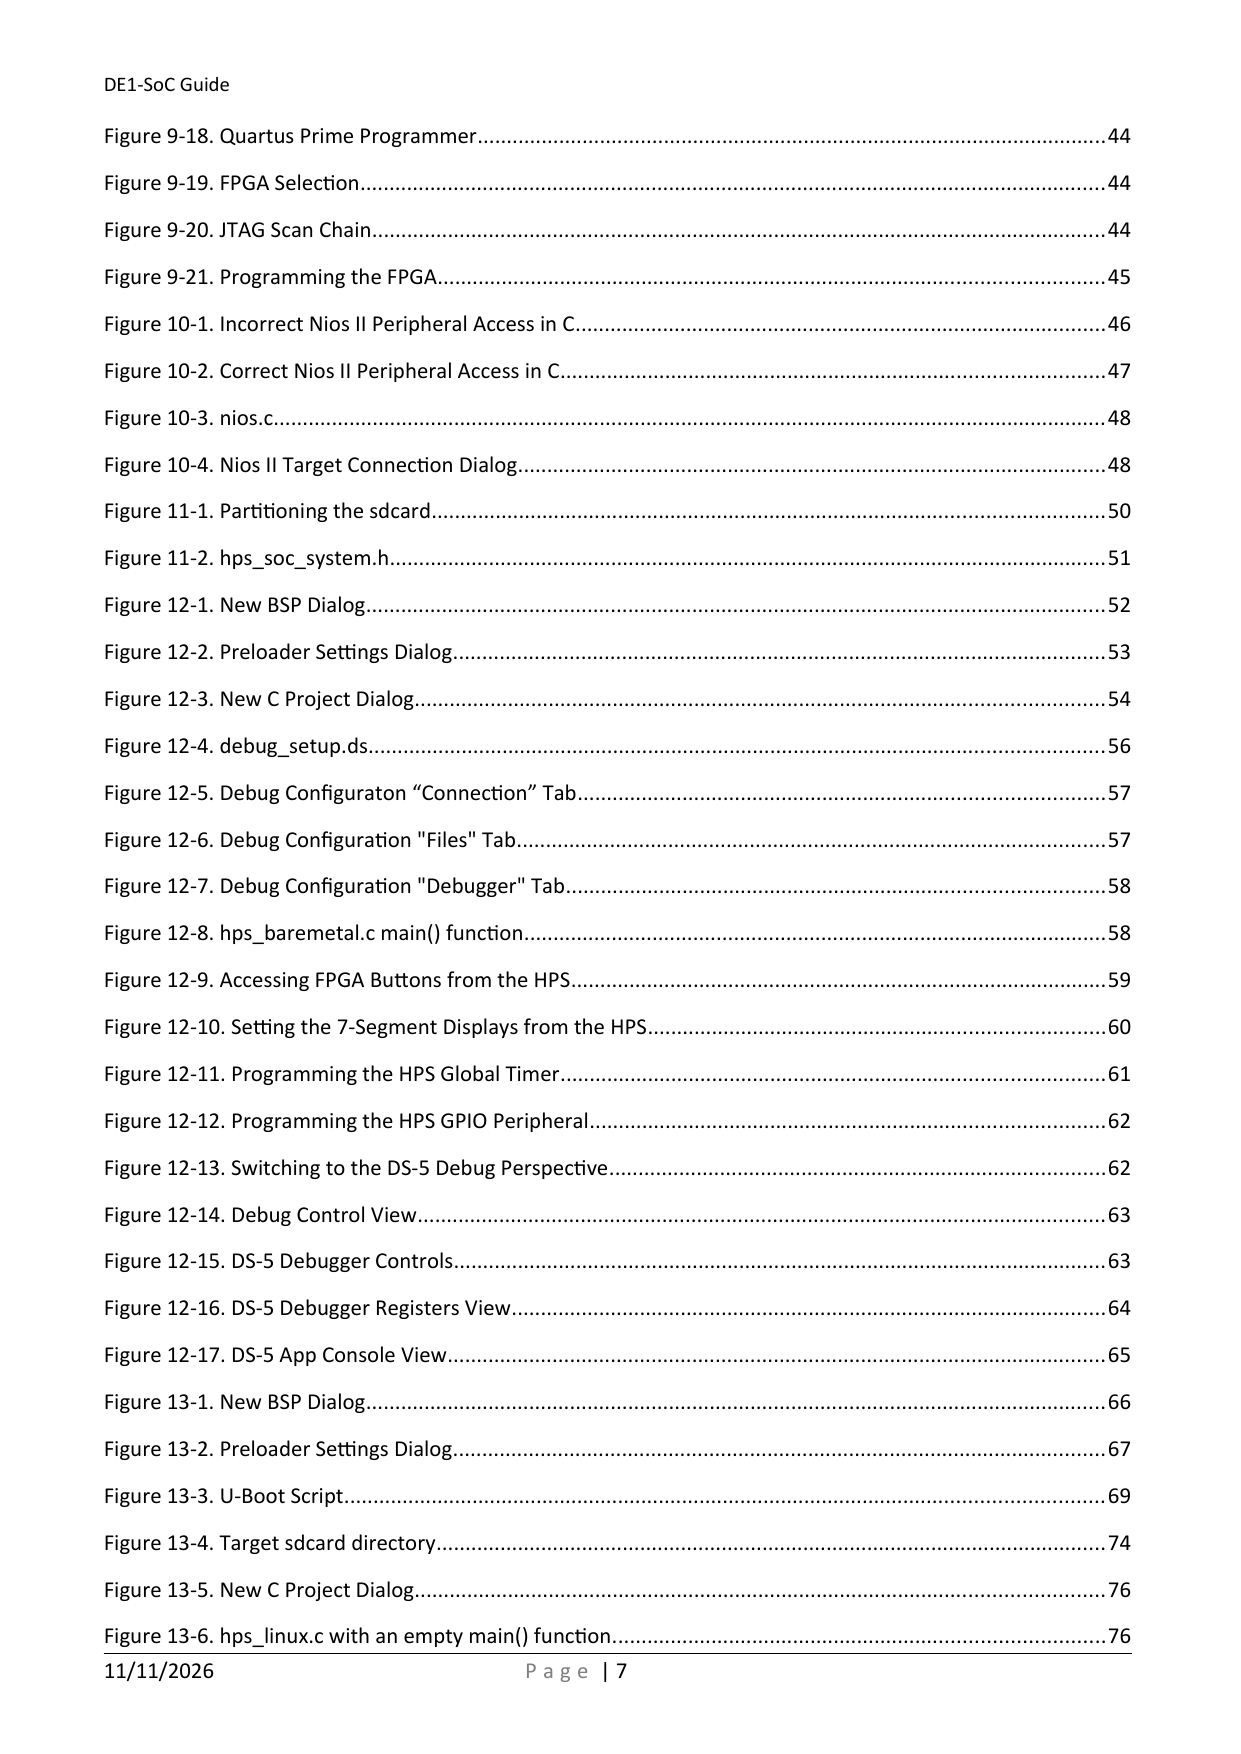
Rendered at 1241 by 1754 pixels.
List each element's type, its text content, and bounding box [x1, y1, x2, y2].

text Figure 12-8. hps_baremetal.c main() function 58 [103, 918, 1132, 947]
text Figure 12-7. Debug Configuration "Debugger" Tab 58 [103, 872, 1132, 900]
text Figure 12-9. Accessing FPGA Buttons from the HPS 59 [103, 965, 1132, 993]
text Figure 12-4. debug_setup.ds 56 [103, 731, 1132, 759]
text Figure 12-1. New BSP Dialog 52 [103, 590, 1132, 618]
text Figure 12-6. Debug Configuration "Files" Tab 57 [103, 825, 1132, 853]
text Figure 12-16. DS-5 Debugger Registers View 64 [103, 1293, 1132, 1322]
text Figure 13-4. Target sdcard directory 74 [103, 1528, 1132, 1556]
text Figure 12-2. Preloader Settings Dialog 53 [103, 637, 1132, 665]
text Figure 10-4. Nios II Target Connection Dialog 48 [103, 450, 1132, 478]
text Figure 9-18. Quartus Prime Programmer 44 [103, 122, 1132, 150]
text Figure 12-3. New C Project Dialog 54 [103, 684, 1132, 712]
text Figure 12-12. Programming the HPS GPIO Peripheral 62 [103, 1106, 1132, 1134]
text Figure 12-11. Programming the HPS Global Timer 61 [103, 1059, 1132, 1087]
text Figure 12-5. Debug Configuraton “Connection” Tab 57 [103, 778, 1132, 806]
text Figure 9-21. Programming the FPGA 45 [103, 262, 1132, 290]
text Figure 13-5. New C Project Dialog 76 [103, 1575, 1132, 1603]
text Figure 12-13. Switching to the DS-5 Debug Perspective 62 [103, 1153, 1132, 1181]
text Figure 13-2. Preloader Settings Dialog 67 [103, 1434, 1132, 1462]
text Figure 13-6. hps_linux.c with an empty main() function. 76 [103, 1622, 1132, 1650]
text Figure 10-3. nios.c 48 [103, 403, 1132, 431]
text Figure 13-1. New BSP Dialog 66 [103, 1387, 1132, 1415]
text Figure 10-2. Correct Nios II Peripheral Access in C 47 [103, 356, 1132, 384]
text Figure 10-1. Incorrect Nios II Peripheral Access in C 46 [103, 309, 1132, 337]
text Figure 9-19. FPGA Selection 44 [103, 168, 1132, 197]
text Figure 12-17. DS-5 App Console View 65 [103, 1340, 1132, 1368]
text Figure 13-3. U-Boot Script 69 [103, 1481, 1132, 1509]
text Figure 12-14. Debug Control View 63 [103, 1200, 1132, 1228]
text Figure 9-20. JTAG Scan Chain 44 [103, 215, 1132, 243]
text Figure 11-2. hps_soc_system.h 51 [103, 543, 1132, 572]
text Figure 11-1. Partitioning the sdcard 50 [103, 497, 1132, 525]
text Figure 12-10. Setting the 7-Segment Displays from the HPS 60 [103, 1012, 1132, 1040]
text Figure 12-15. DS-5 Debugger Controls 63 [103, 1247, 1132, 1275]
